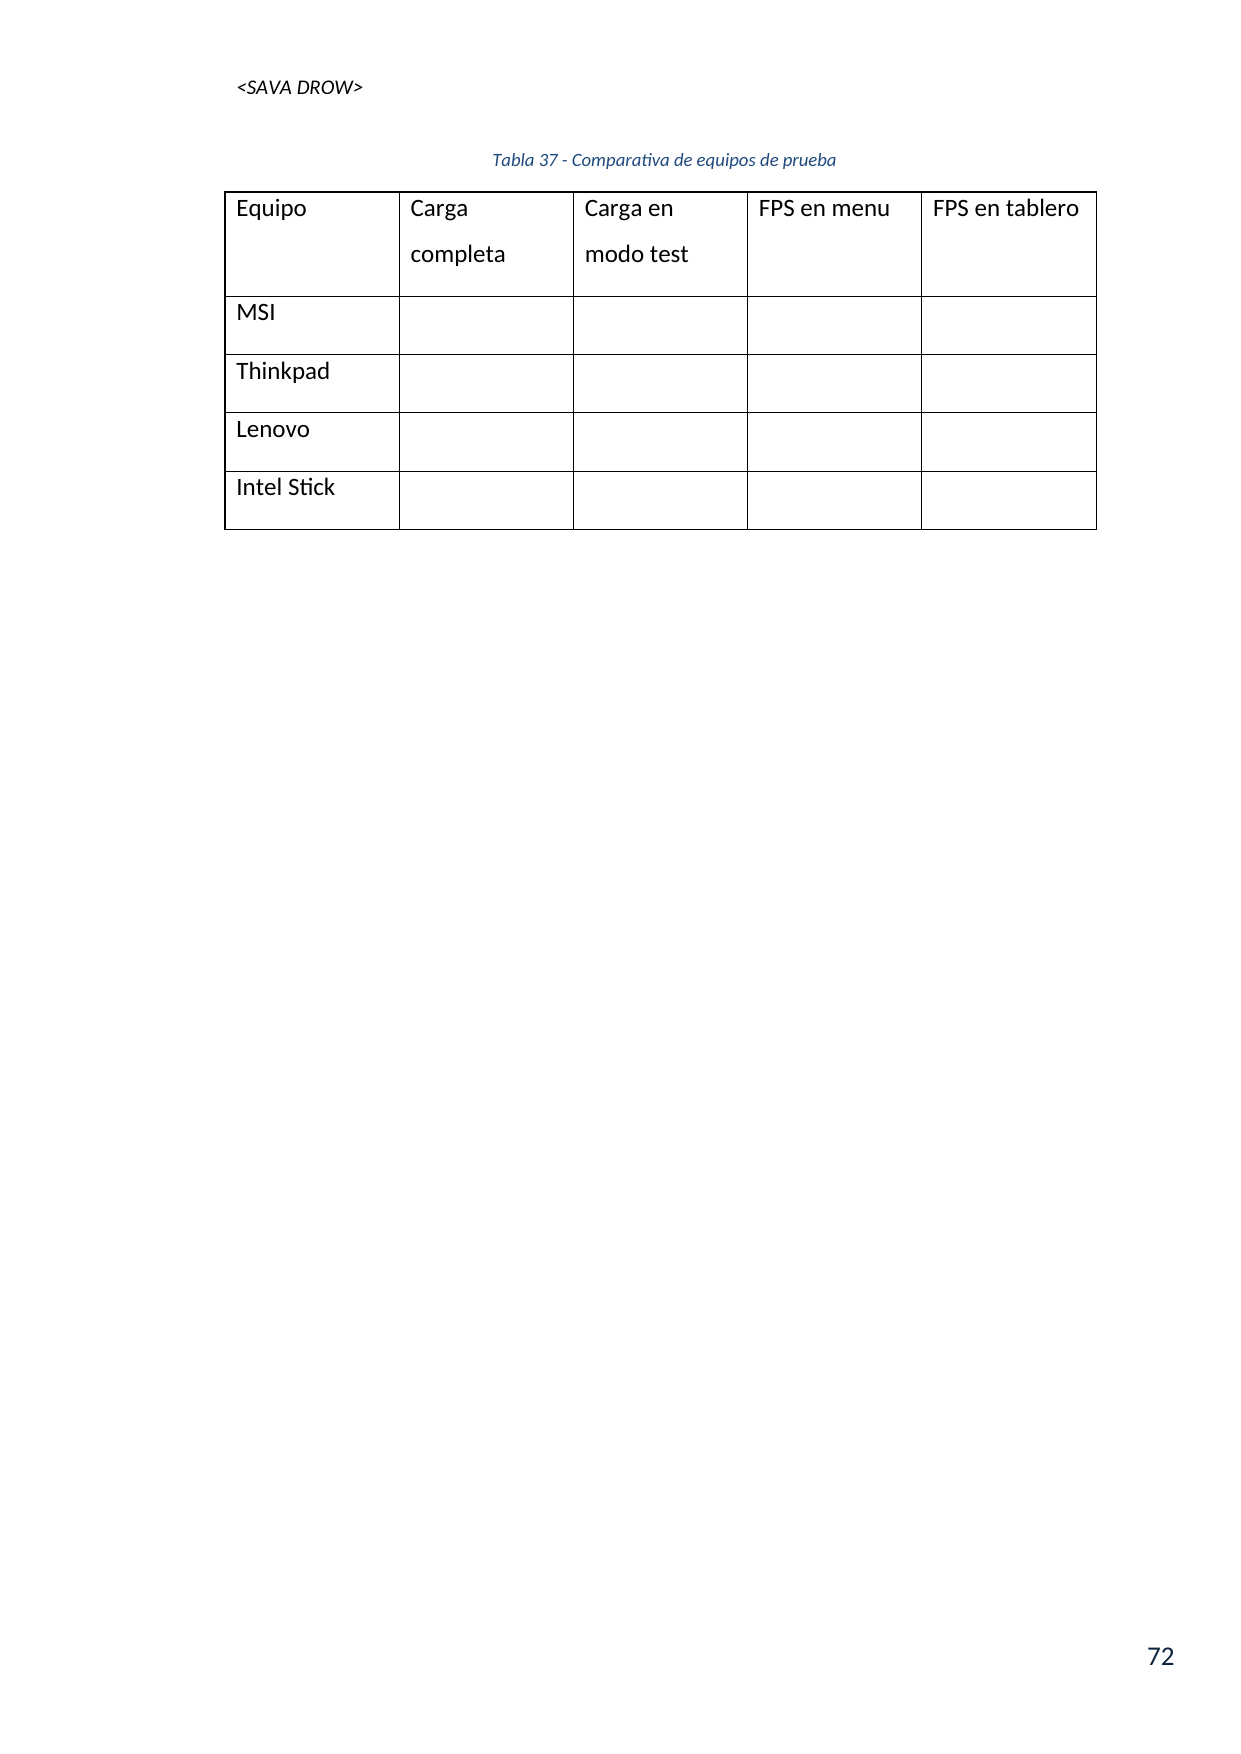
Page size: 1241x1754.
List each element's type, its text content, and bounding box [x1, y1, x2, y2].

table_header Carga completa [400, 193, 573, 296]
table_cell [574, 297, 747, 354]
table_cell [922, 472, 1096, 529]
table_cell [574, 355, 747, 412]
table_cell [400, 355, 573, 412]
table_cell [922, 355, 1096, 412]
table_cell [922, 297, 1096, 354]
table_cell Intel Stick [226, 472, 399, 529]
table_cell [748, 355, 921, 412]
table_cell [748, 472, 921, 529]
table_header FPS en tablero [922, 193, 1096, 296]
table_cell [922, 413, 1096, 471]
table_cell [574, 472, 747, 529]
table_cell Lenovo [226, 413, 399, 471]
table_cell [748, 297, 921, 354]
table_cell [748, 413, 921, 471]
table_cell MSI [226, 297, 399, 354]
table_cell [400, 472, 573, 529]
table_cell Thinkpad [226, 355, 399, 412]
table_cell [400, 413, 573, 471]
table_header Equipo [226, 193, 399, 296]
table_header FPS en menu [748, 193, 921, 296]
table_cell [574, 413, 747, 471]
table_header Carga en modo test [574, 193, 747, 296]
table_cell [400, 297, 573, 354]
